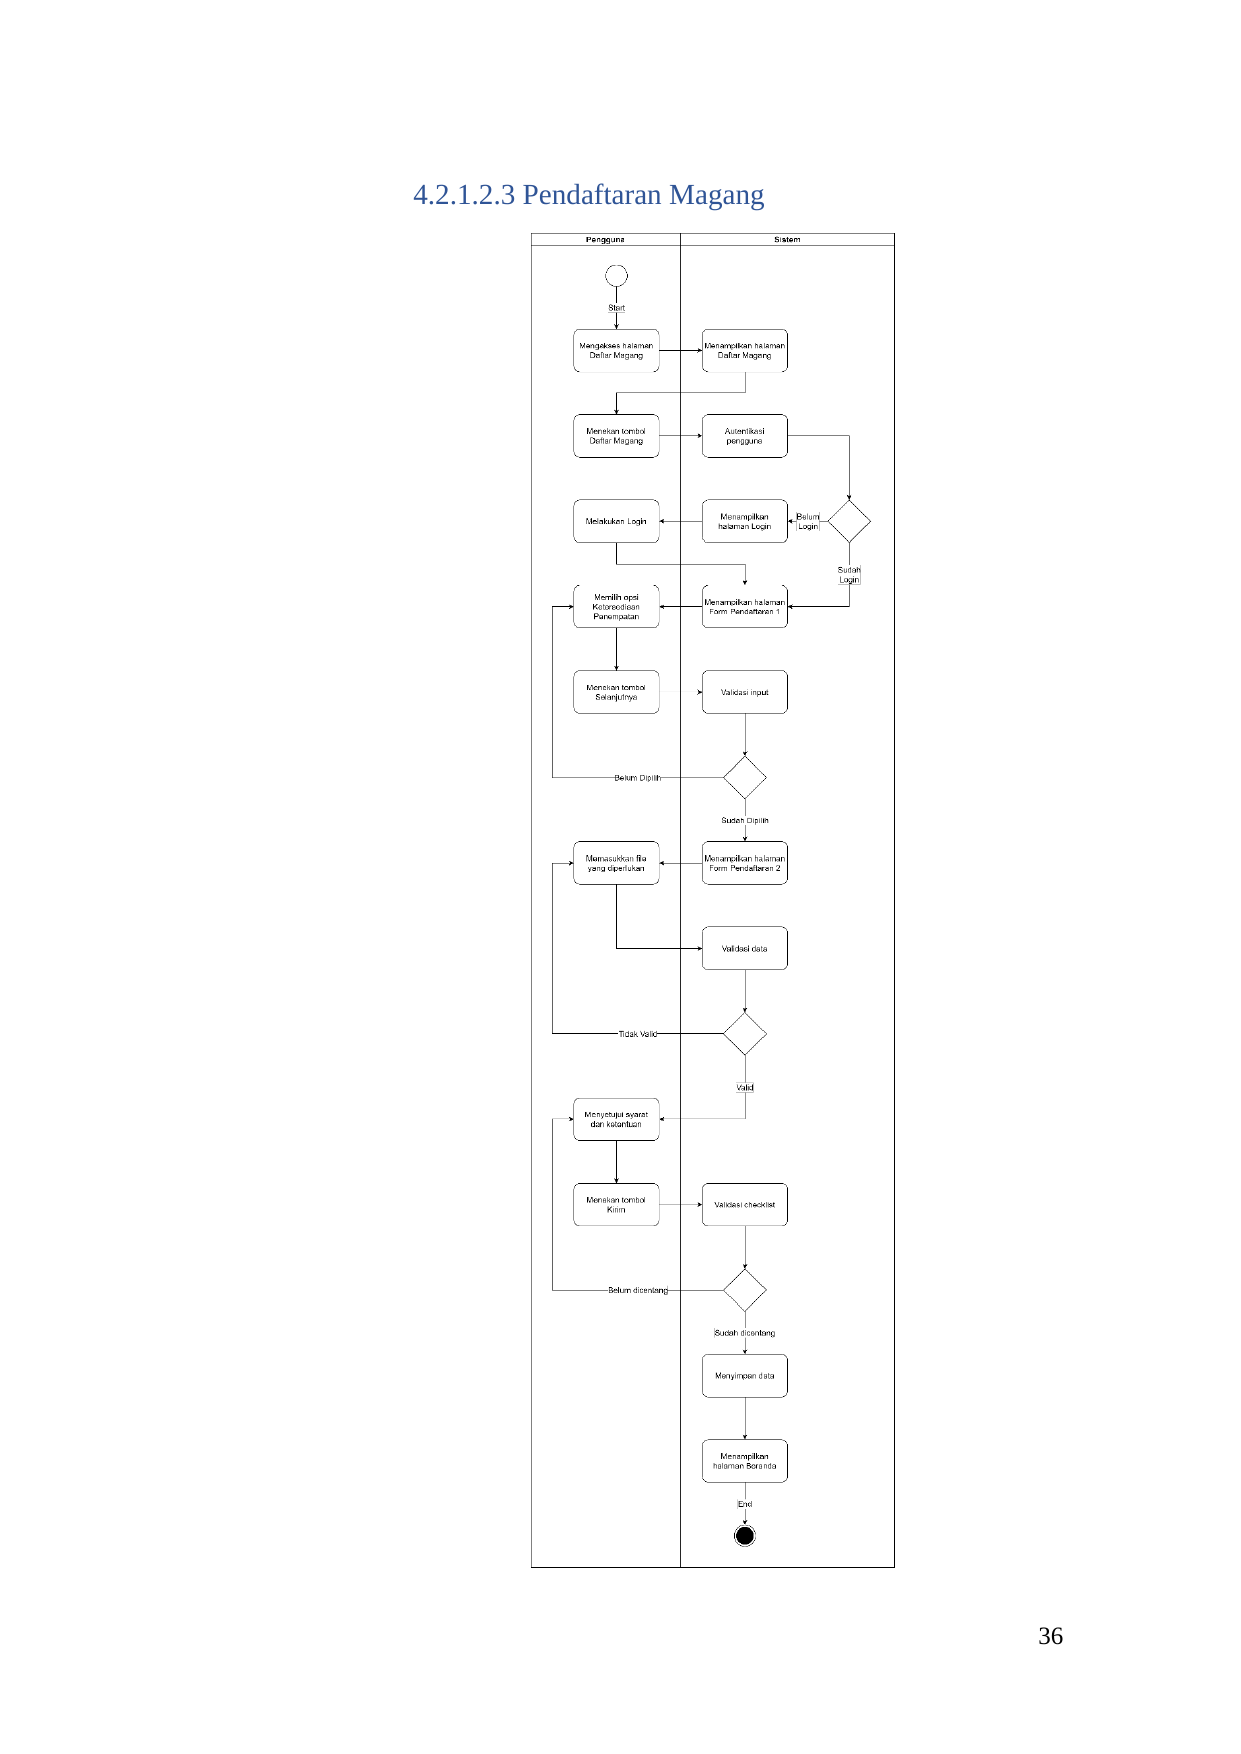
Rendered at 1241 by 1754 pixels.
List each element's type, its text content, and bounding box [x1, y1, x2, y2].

picture [525, 227, 900, 1573]
subtitle 4.2.1.2.3 Pendaftaran Magang [413, 177, 1063, 211]
